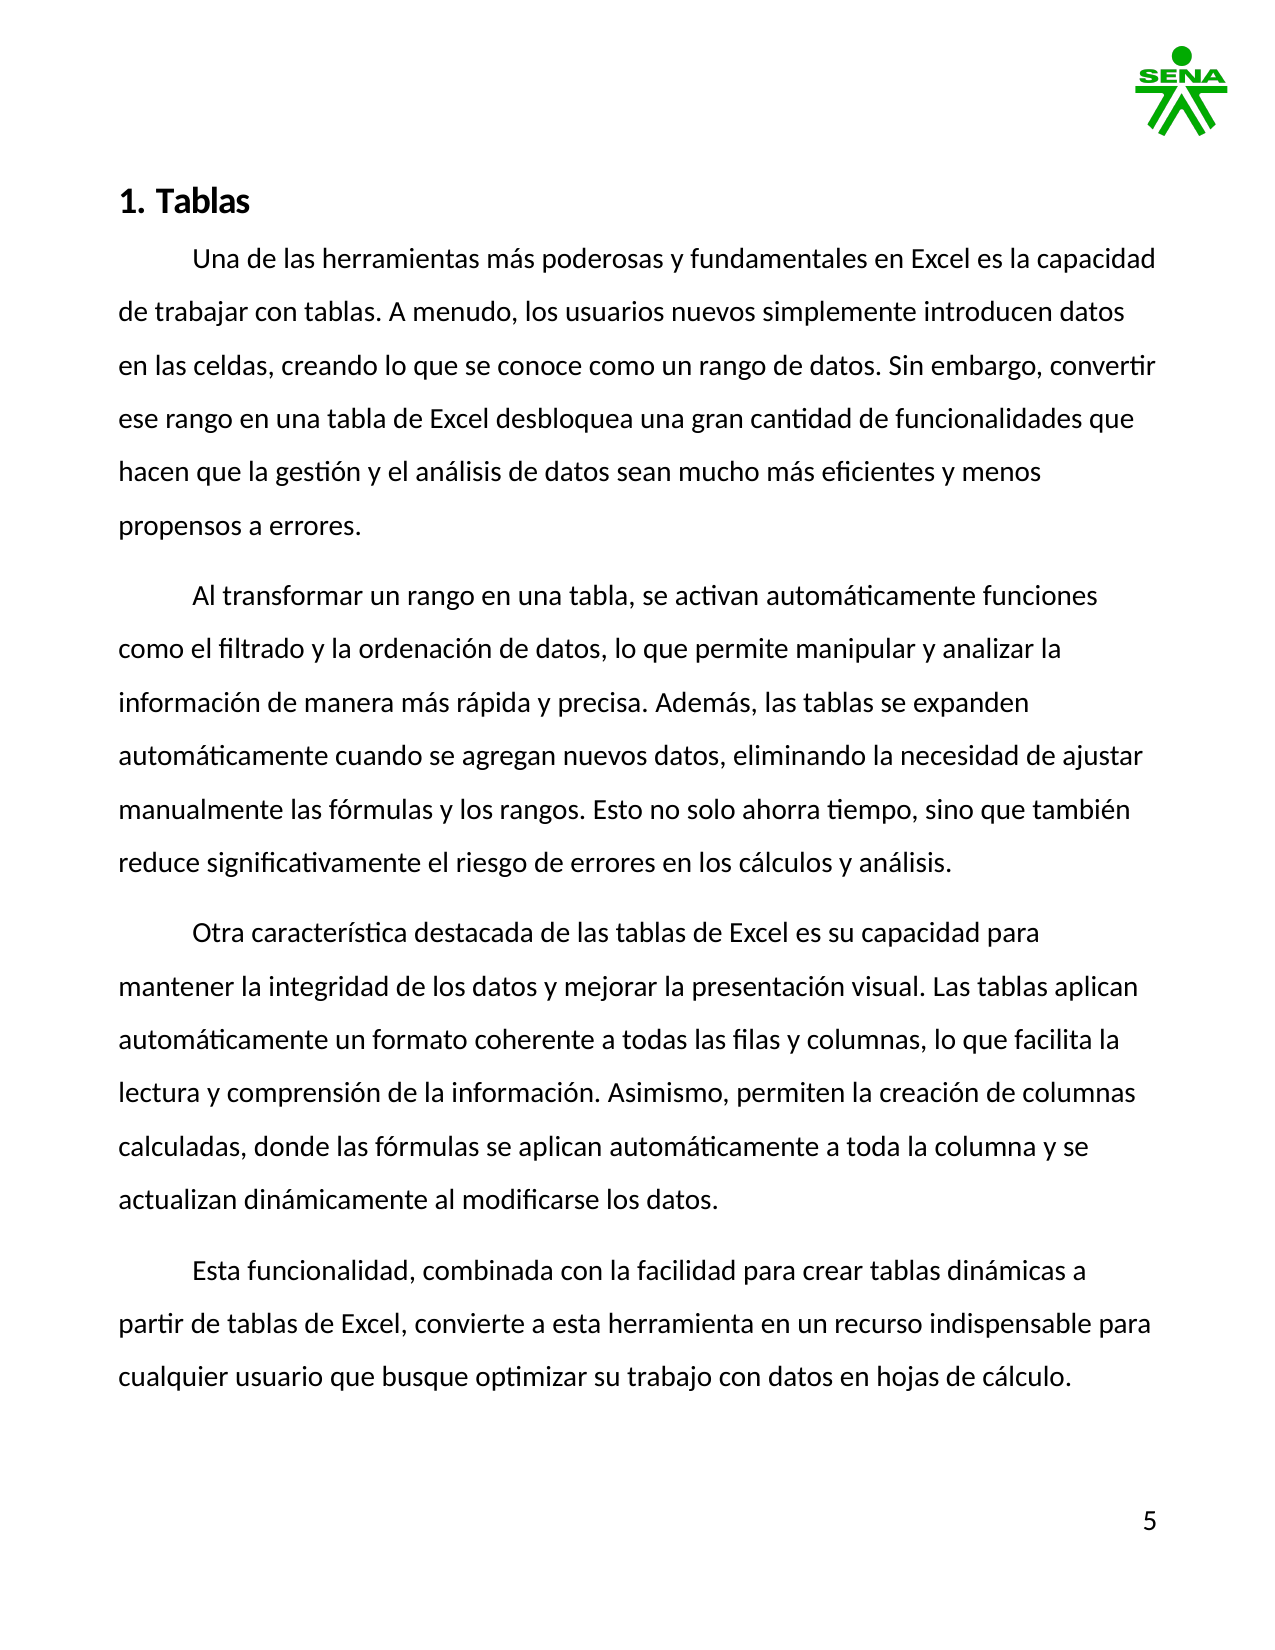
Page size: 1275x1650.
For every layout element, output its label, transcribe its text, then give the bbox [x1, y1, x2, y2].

text Esta funcionalidad, combinada con la facilidad para crear tablas dinámicas a partir de tablas de Excel, convierte a esta herramienta en un recurso indispensable para cualquier usuario que busque optimizar su trabajo con datos en hojas de cálculo. [118, 1252, 1157, 1394]
text Otra característica destacada de las tablas de Excel es su capacidad para mantener la integridad de los datos y mejorar la presentación visual. Las tablas aplican automáticamente un formato coherente a todas las filas y columnas, lo que facilita la lectura y comprensión de la información. Asimismo, permiten la creación de columnas calculadas, donde las fórmulas se aplican automáticamente a toda la columna y se actualizan dinámicamente al modificarse los datos. [118, 914, 1157, 1217]
text Al transformar un rango en una tabla, se activan automáticamente funciones como el filtrado y la ordenación de datos, lo que permite manipular y analizar la información de manera más rápida y precisa. Además, las tablas se expanden automáticamente cuando se agregan nuevos datos, eliminando la necesidad de ajustar manualmente las fórmulas y los rangos. Esto no solo ahorra tiempo, sino que también reduce significativamente el riesgo de errores en los cálculos y análisis. [118, 577, 1157, 880]
subtitle Tablas [118, 177, 1157, 223]
text Una de las herramientas más poderosas y fundamentales en Excel es la capacidad de trabajar con tablas. A menudo, los usuarios nuevos simplemente introducen datos en las celdas, creando lo que se conoce como un rango de datos. Sin embargo, convertir ese rango en una tabla de Excel desbloquea una gran cantidad de funcionalidades que hacen que la gestión y el análisis de datos sean mucho más eficientes y menos propensos a errores. [118, 240, 1157, 542]
picture [1135, 46, 1228, 136]
